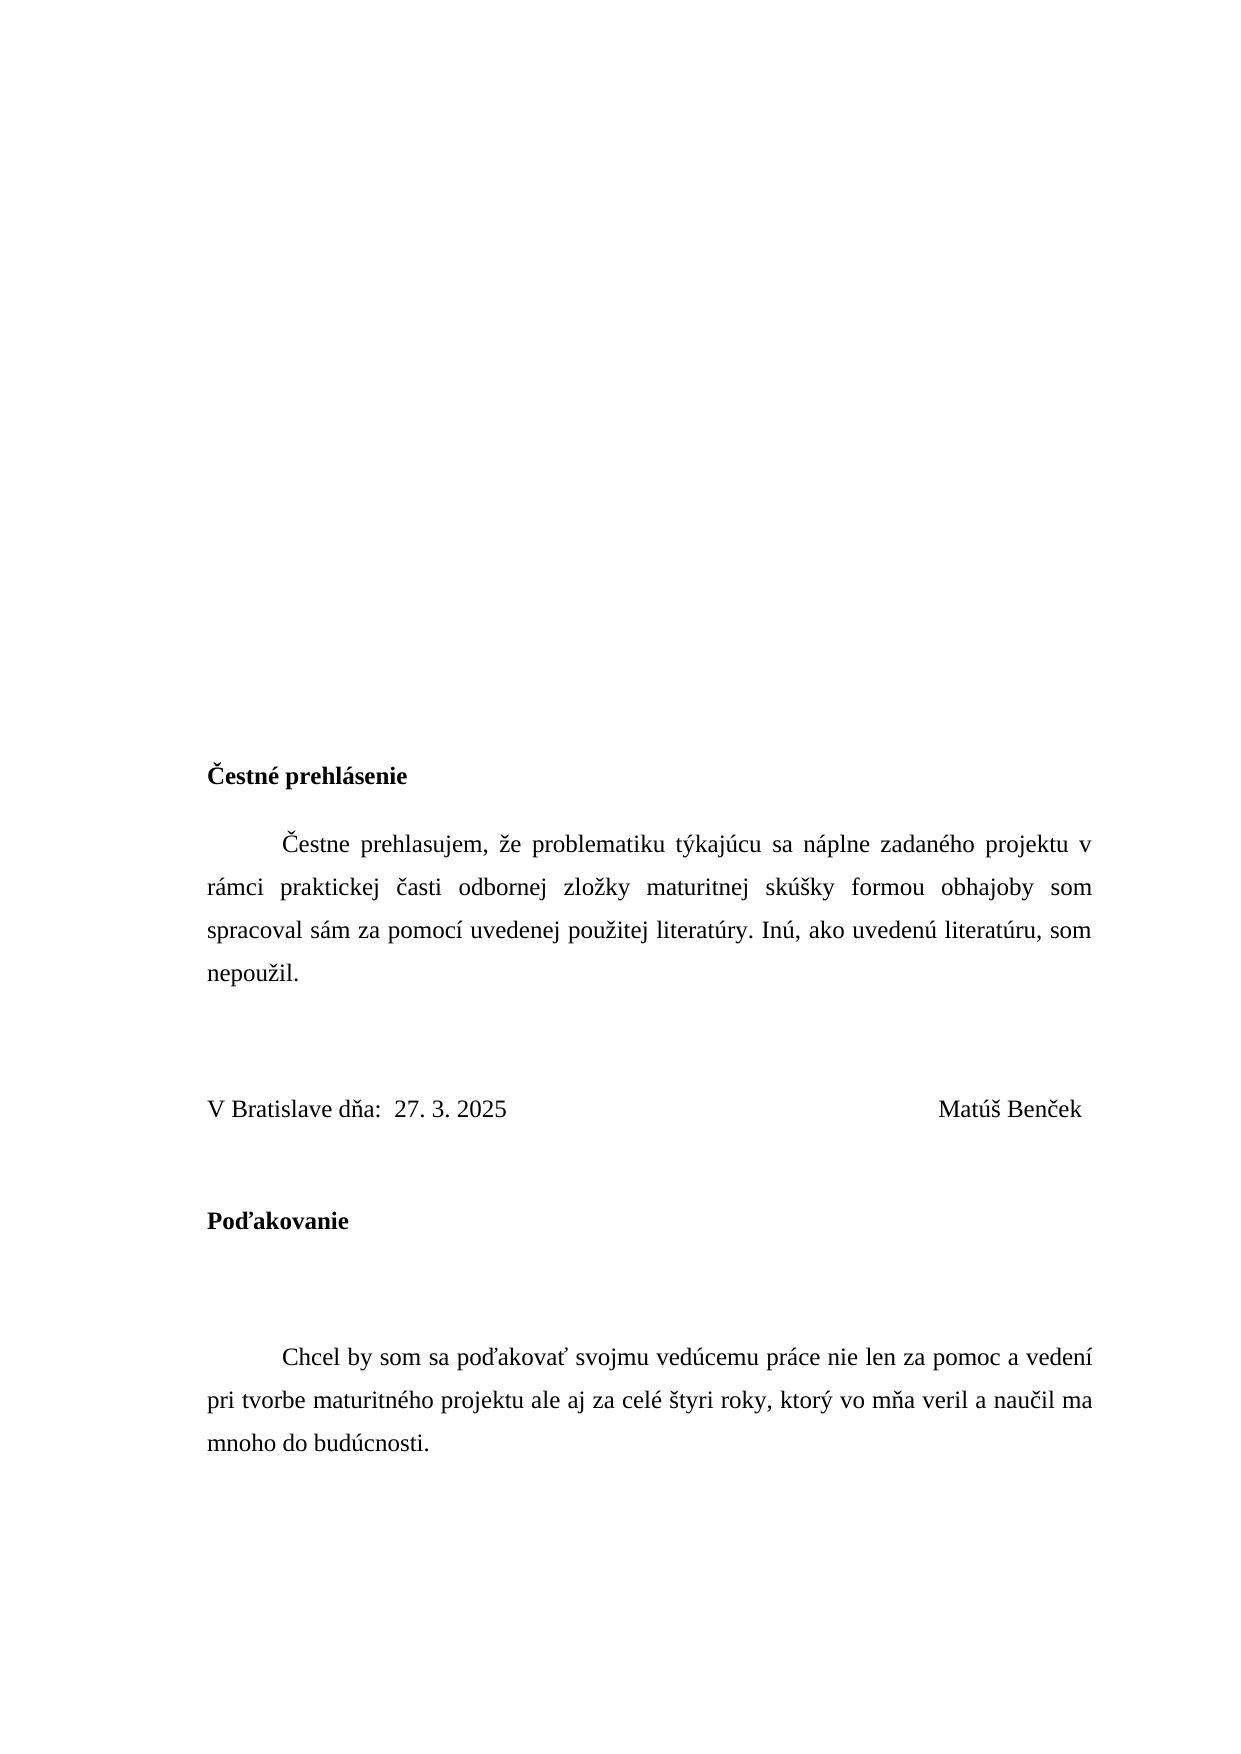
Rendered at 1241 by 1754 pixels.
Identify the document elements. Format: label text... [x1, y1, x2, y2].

text V Bratislave dňa: 27. 3. 2025 Matúš Benček [207, 1094, 1092, 1123]
text Poďakovanie [207, 1206, 1092, 1234]
text Čestné prehlásenie [207, 761, 1092, 789]
text Chcel by som sa poďakovať svojmu vedúcemu práce nie len za pomoc a vedení pri tvorbe maturitného projektu ale aj za celé štyri roky, ktorý vo mňa veril a naučil ma mnoho do budúcnosti. [207, 1342, 1092, 1457]
text Čestne prehlasujem, že problematiku týkajúcu sa náplne zadaného projektu v rámci praktickej časti odbornej zložky maturitnej skúšky formou obhajoby som spracoval sám za pomocí uvedenej použitej literatúry. Inú, ako uvedenú literatúru, som nepoužil. [207, 829, 1092, 987]
